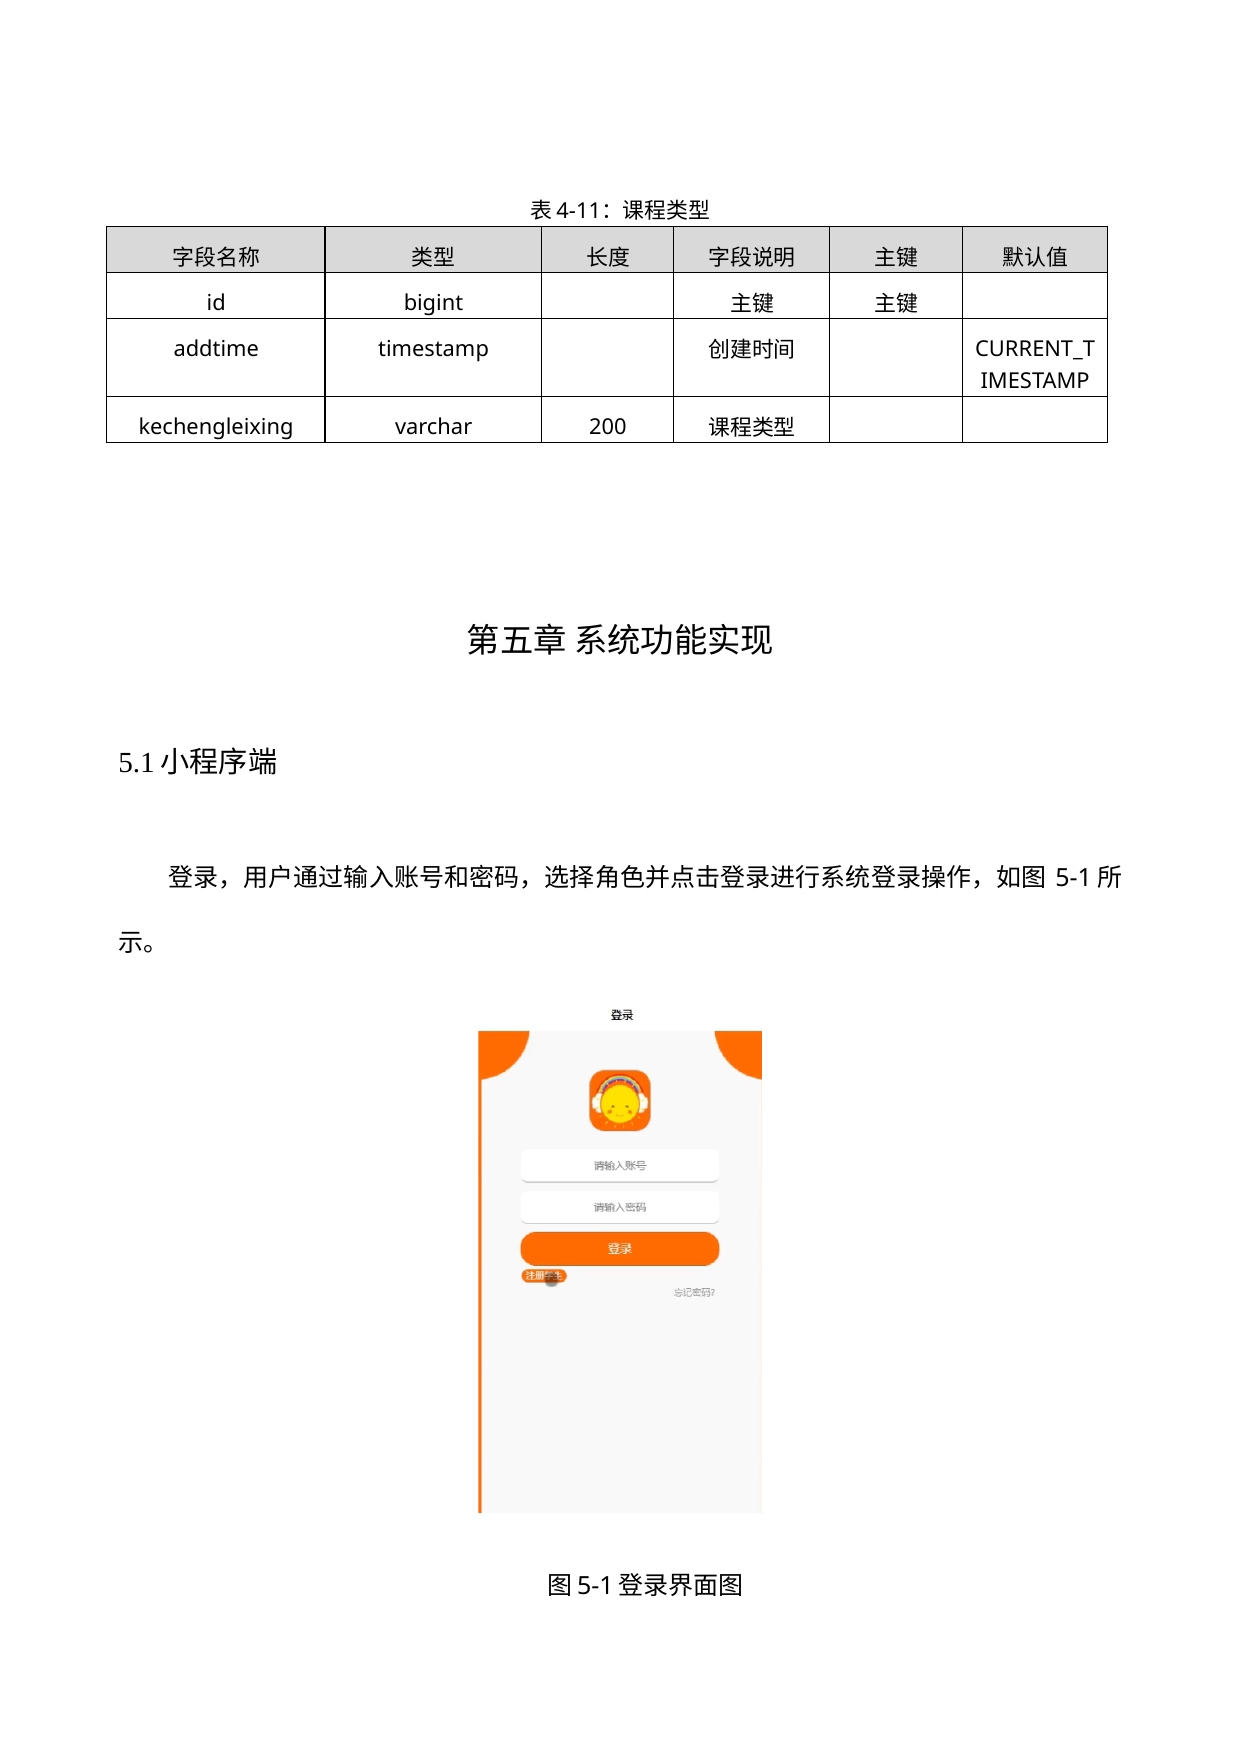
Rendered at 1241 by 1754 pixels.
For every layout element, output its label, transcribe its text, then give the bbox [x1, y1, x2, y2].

table_cell 200 [542, 397, 673, 442]
subtitle 5.1小程序端 [118, 727, 1122, 792]
table_cell CURRENT_TIMESTAMP [963, 319, 1107, 396]
table_cell [830, 397, 962, 442]
table_cell [542, 319, 673, 396]
table_cell 主键 [674, 273, 829, 318]
table_header 默认值 [963, 227, 1107, 272]
table_cell [963, 273, 1107, 318]
table_cell varchar [326, 397, 541, 442]
table_cell bigint [326, 273, 541, 318]
table_cell [830, 319, 962, 396]
table_cell addtime [107, 319, 324, 396]
table_header 主键 [830, 227, 962, 272]
table_cell [963, 397, 1107, 442]
table_cell 课程类型 [674, 397, 829, 442]
table_cell timestamp [326, 319, 541, 396]
text 登录，用户通过输入账号和密码，选择角色并点击登录进行系统登录操作，如图5-1所示。 [118, 843, 1122, 973]
table_cell kechengleixing [107, 397, 324, 442]
table_header 类型 [326, 227, 541, 272]
table_header 长度 [542, 227, 673, 272]
table_cell [542, 273, 673, 318]
table_cell id [107, 273, 324, 318]
subtitle 第五章 系统功能实现 [118, 606, 1122, 671]
table_header 字段名称 [107, 227, 324, 272]
table_cell 主键 [830, 273, 962, 318]
text 图5-1登录界面图 [118, 1551, 1122, 1616]
table_header 字段说明 [674, 227, 829, 272]
table_cell 创建时间 [674, 319, 829, 396]
text 表4-11：课程类型 [118, 193, 1122, 226]
picture [478, 1001, 762, 1513]
